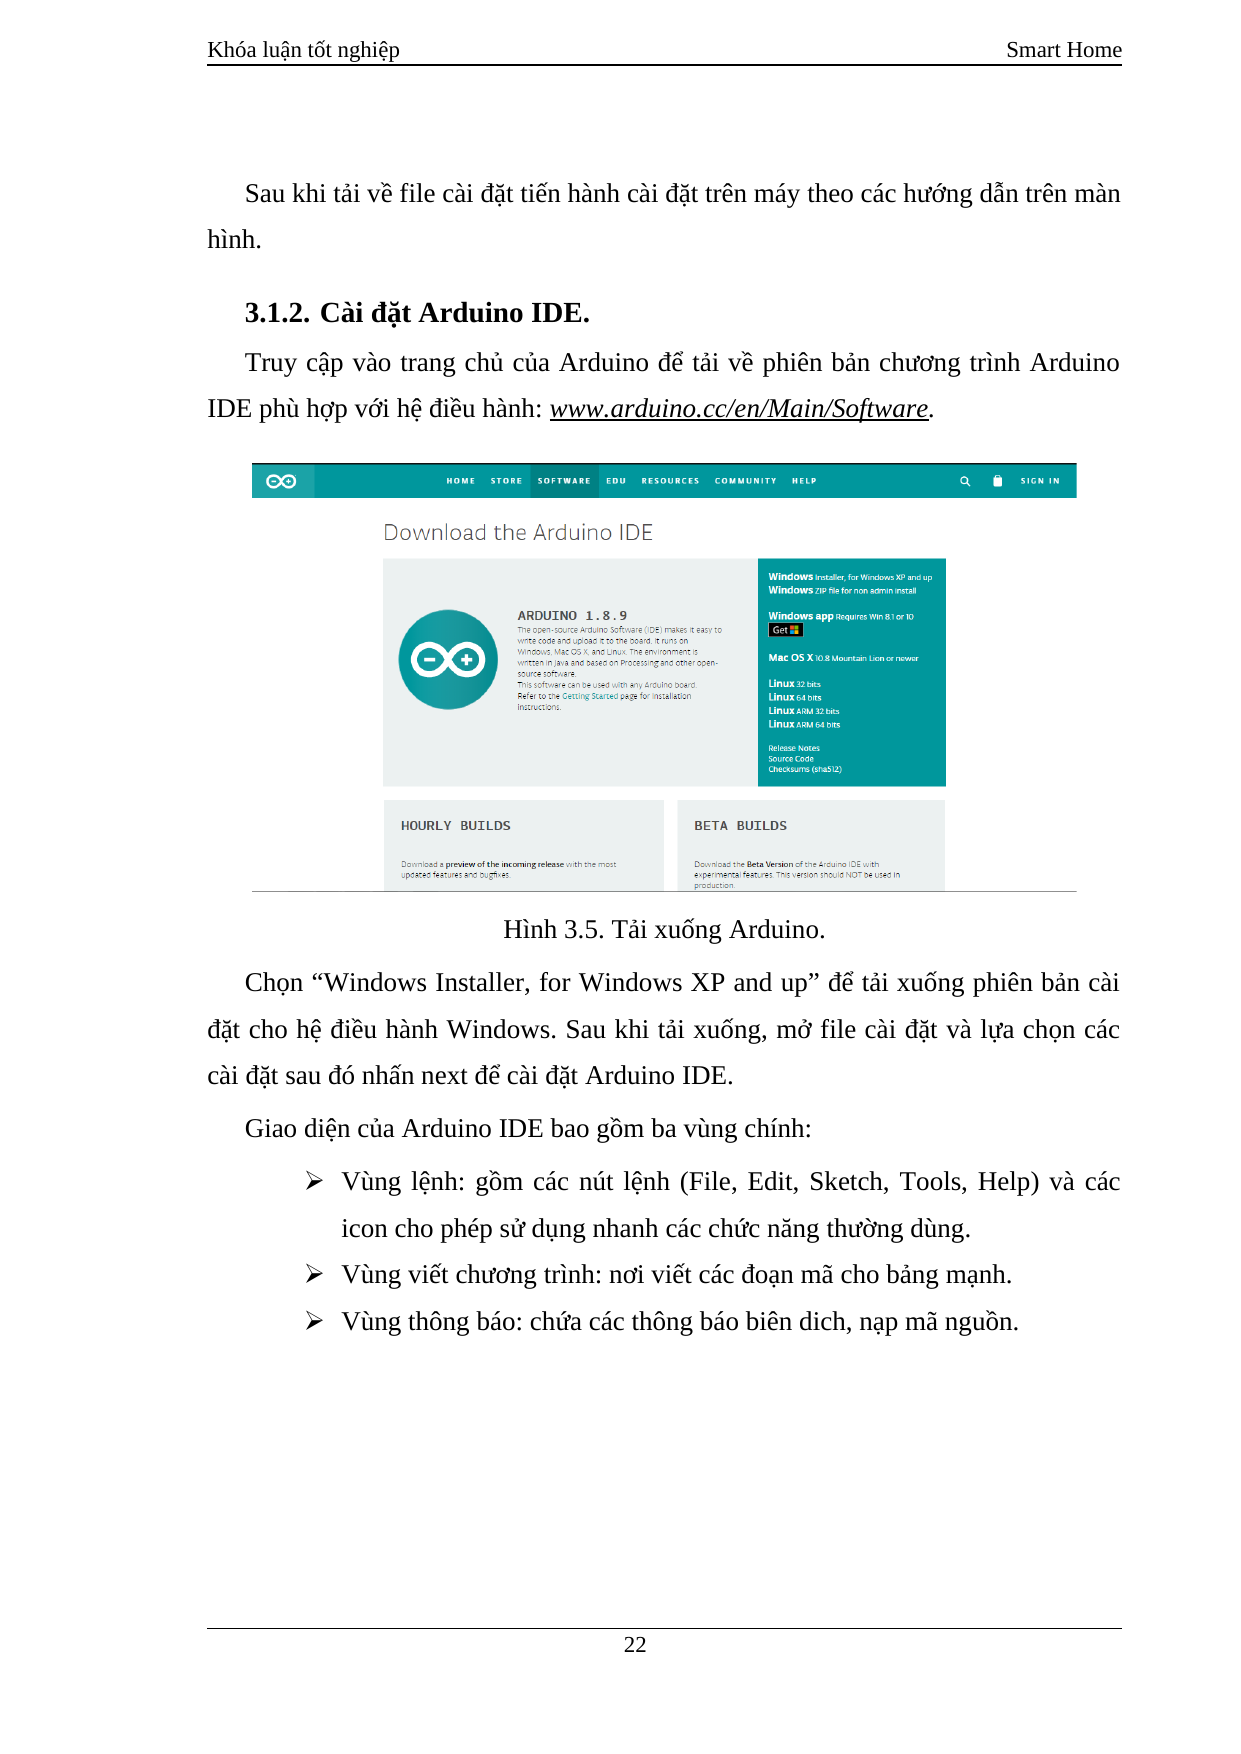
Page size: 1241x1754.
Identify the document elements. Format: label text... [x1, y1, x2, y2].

text Truy cập vào trang chủ của Arduino để tải về phiên bản chương trình Arduino IDE phù hợp với hệ điều hành: www.arduino.cc/en/Main/Software. [207, 346, 1122, 423]
subtitle Cài đặt Arduino IDE. [244, 295, 1122, 329]
list Vùng viết chương trình: nơi viết các đoạn mã cho bảng mạnh. [303, 1259, 1122, 1290]
list Vùng lệnh: gồm các nút lệnh (File, Edit, Sketch, Tools, Help) và các icon cho phép sử dụng nhanh các chức năng thường dùng. [303, 1165, 1122, 1243]
list Vùng thông báo: chứa các thông báo biên dich, nạp mã nguồn. [303, 1306, 1122, 1337]
picture [252, 463, 1077, 892]
text Chọn “Windows Installer, for Windows XP and up” để tải xuống phiên bản cài đặt cho hệ điều hành Windows. Sau khi tải xuống, mở file cài đặt và lựa chọn các cài đặt sau đó nhấn next để cài đặt Arduino IDE. [207, 966, 1122, 1091]
text Giao diện của Arduino IDE bao gồm ba vùng chính: [207, 1112, 1122, 1143]
text Sau khi tải về file cài đặt tiến hành cài đặt trên máy theo các hướng dẫn trên màn hình. [207, 177, 1122, 255]
